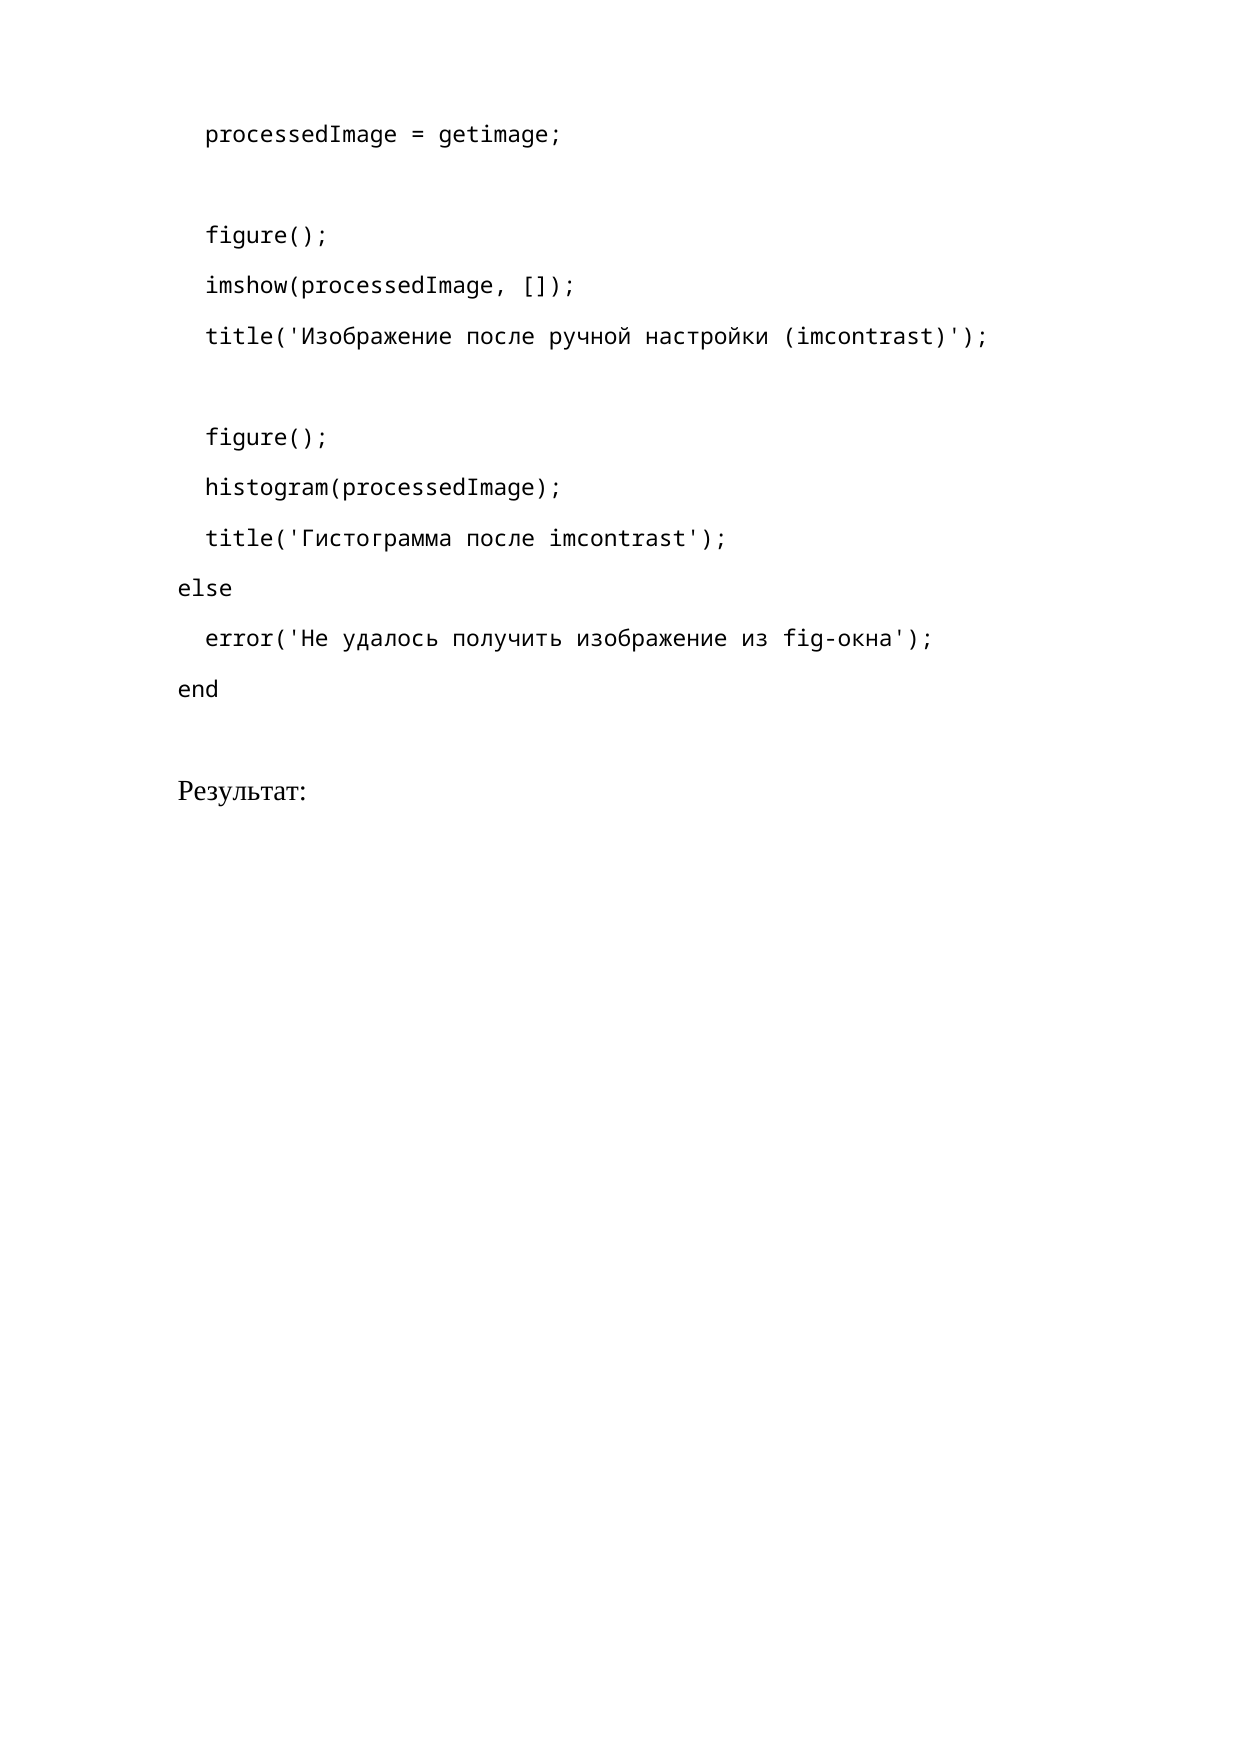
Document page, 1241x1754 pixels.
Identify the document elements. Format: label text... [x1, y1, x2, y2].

text histogram(processedImage); [177, 471, 1152, 502]
text else [177, 572, 1152, 603]
text Результат: [177, 773, 1152, 807]
text imshow(processedImage, []); [177, 269, 1152, 301]
text title('Гистограмма после imcontrast'); [177, 521, 1152, 553]
text error('Не удалось получить изображение из fig-окна'); [177, 622, 1152, 653]
text processedImage = getimage; [177, 118, 1152, 149]
text figure(); [177, 219, 1152, 250]
text figure(); [177, 421, 1152, 452]
text end [177, 673, 1152, 704]
text title('Изображение после ручной настройки (imcontrast)'); [177, 320, 1152, 351]
